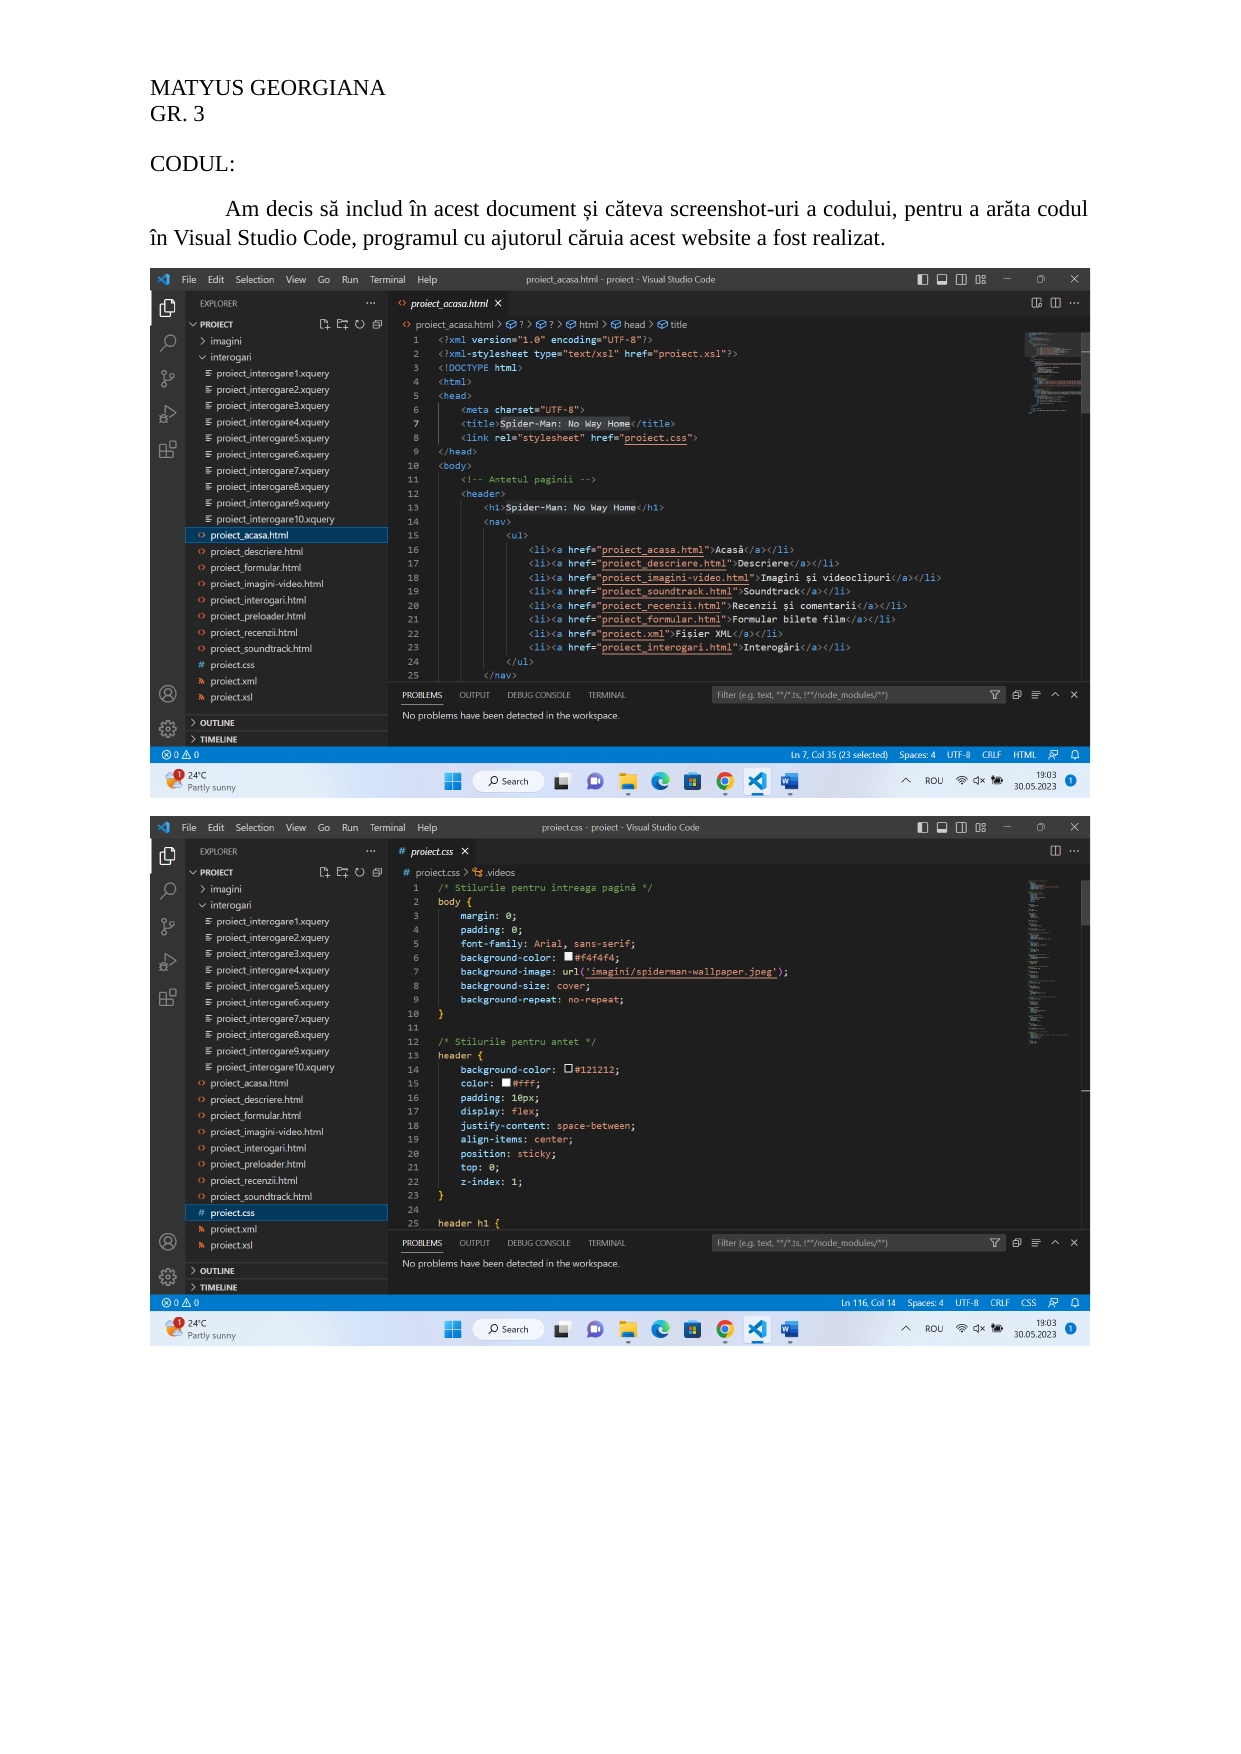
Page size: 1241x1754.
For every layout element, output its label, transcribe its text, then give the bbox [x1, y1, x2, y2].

picture [150, 816, 1091, 1346]
picture [150, 268, 1091, 798]
text CODUL: [150, 150, 1090, 176]
text Am decis să includ în acest document și căteva screenshot-uri a codului, pentru a arăta codul în Visual Studio Code, programul cu ajutorul căruia acest website a fost realizat. [150, 195, 1090, 250]
